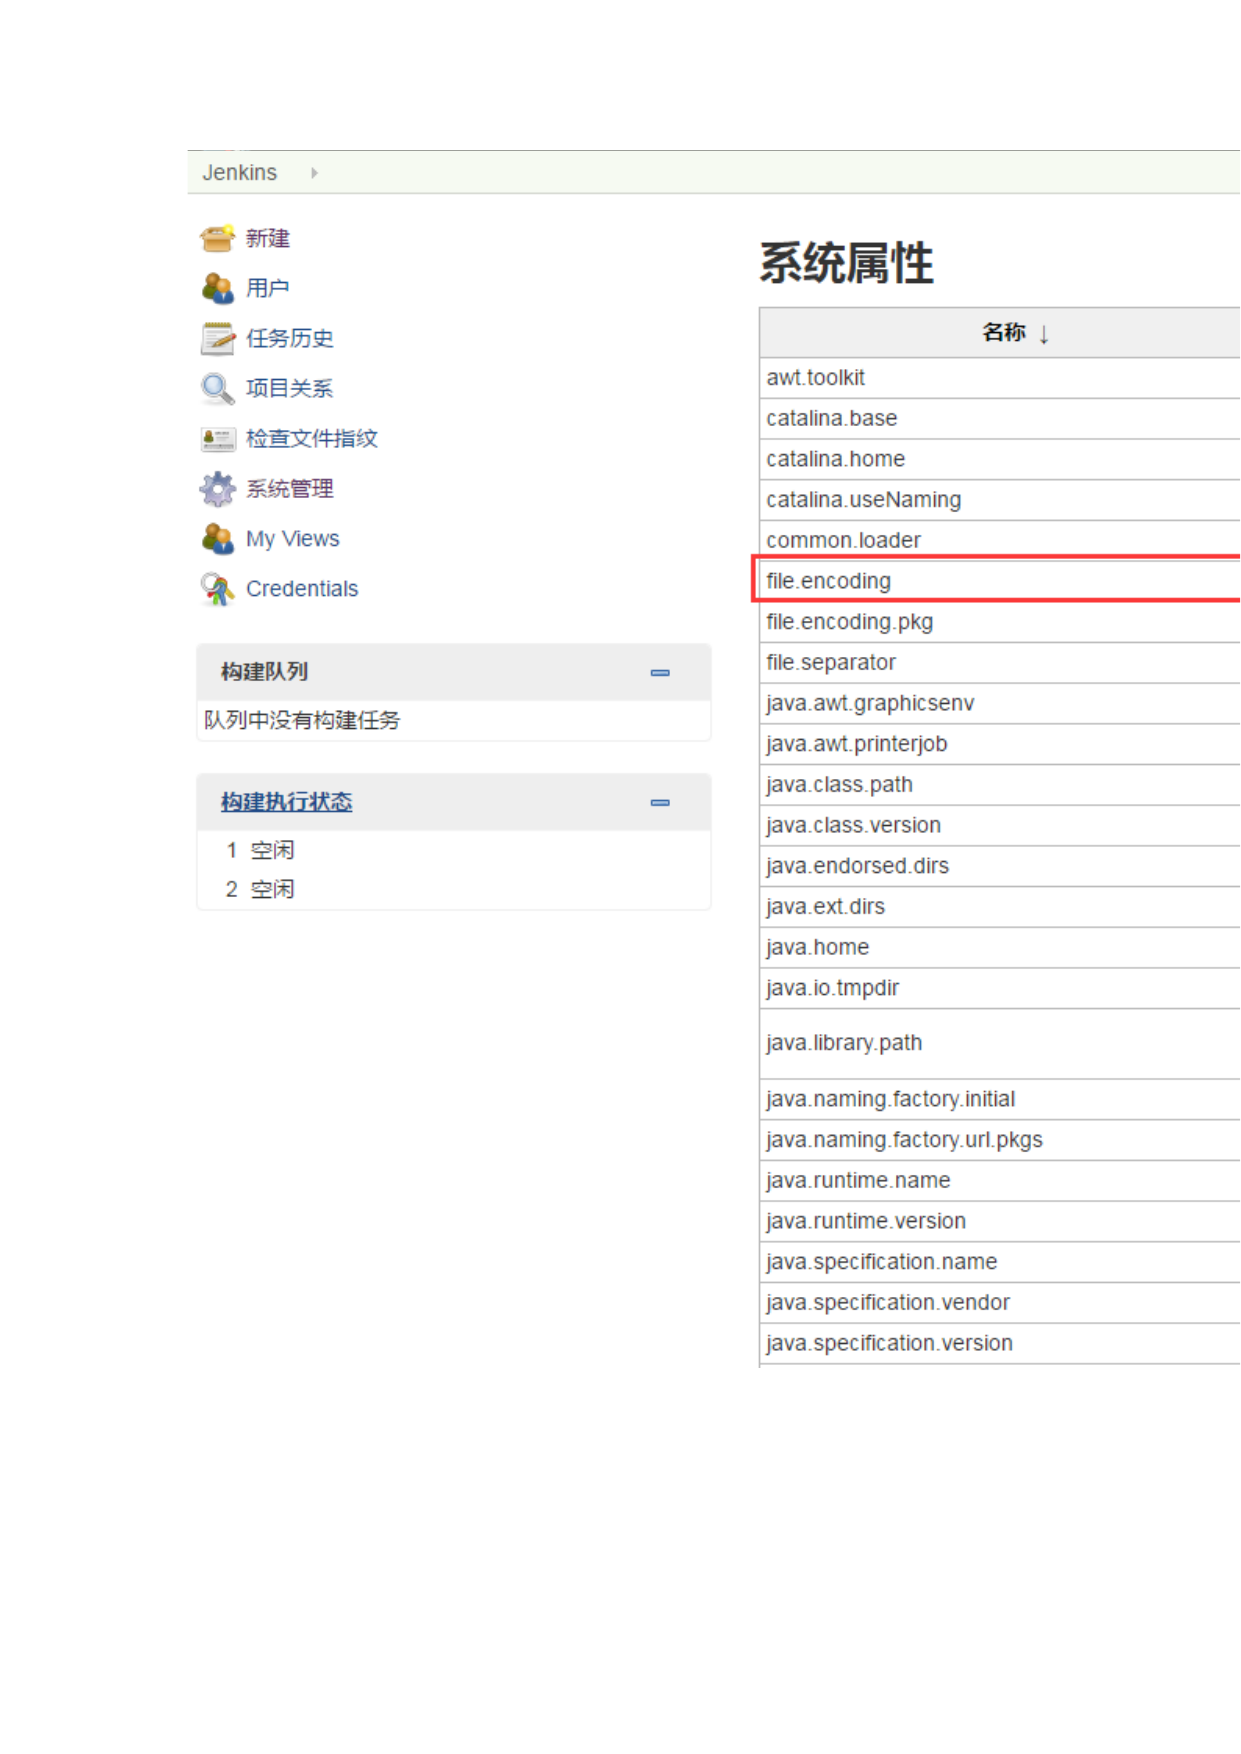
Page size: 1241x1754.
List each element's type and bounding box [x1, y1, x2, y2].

picture [187, 150, 1241, 1368]
